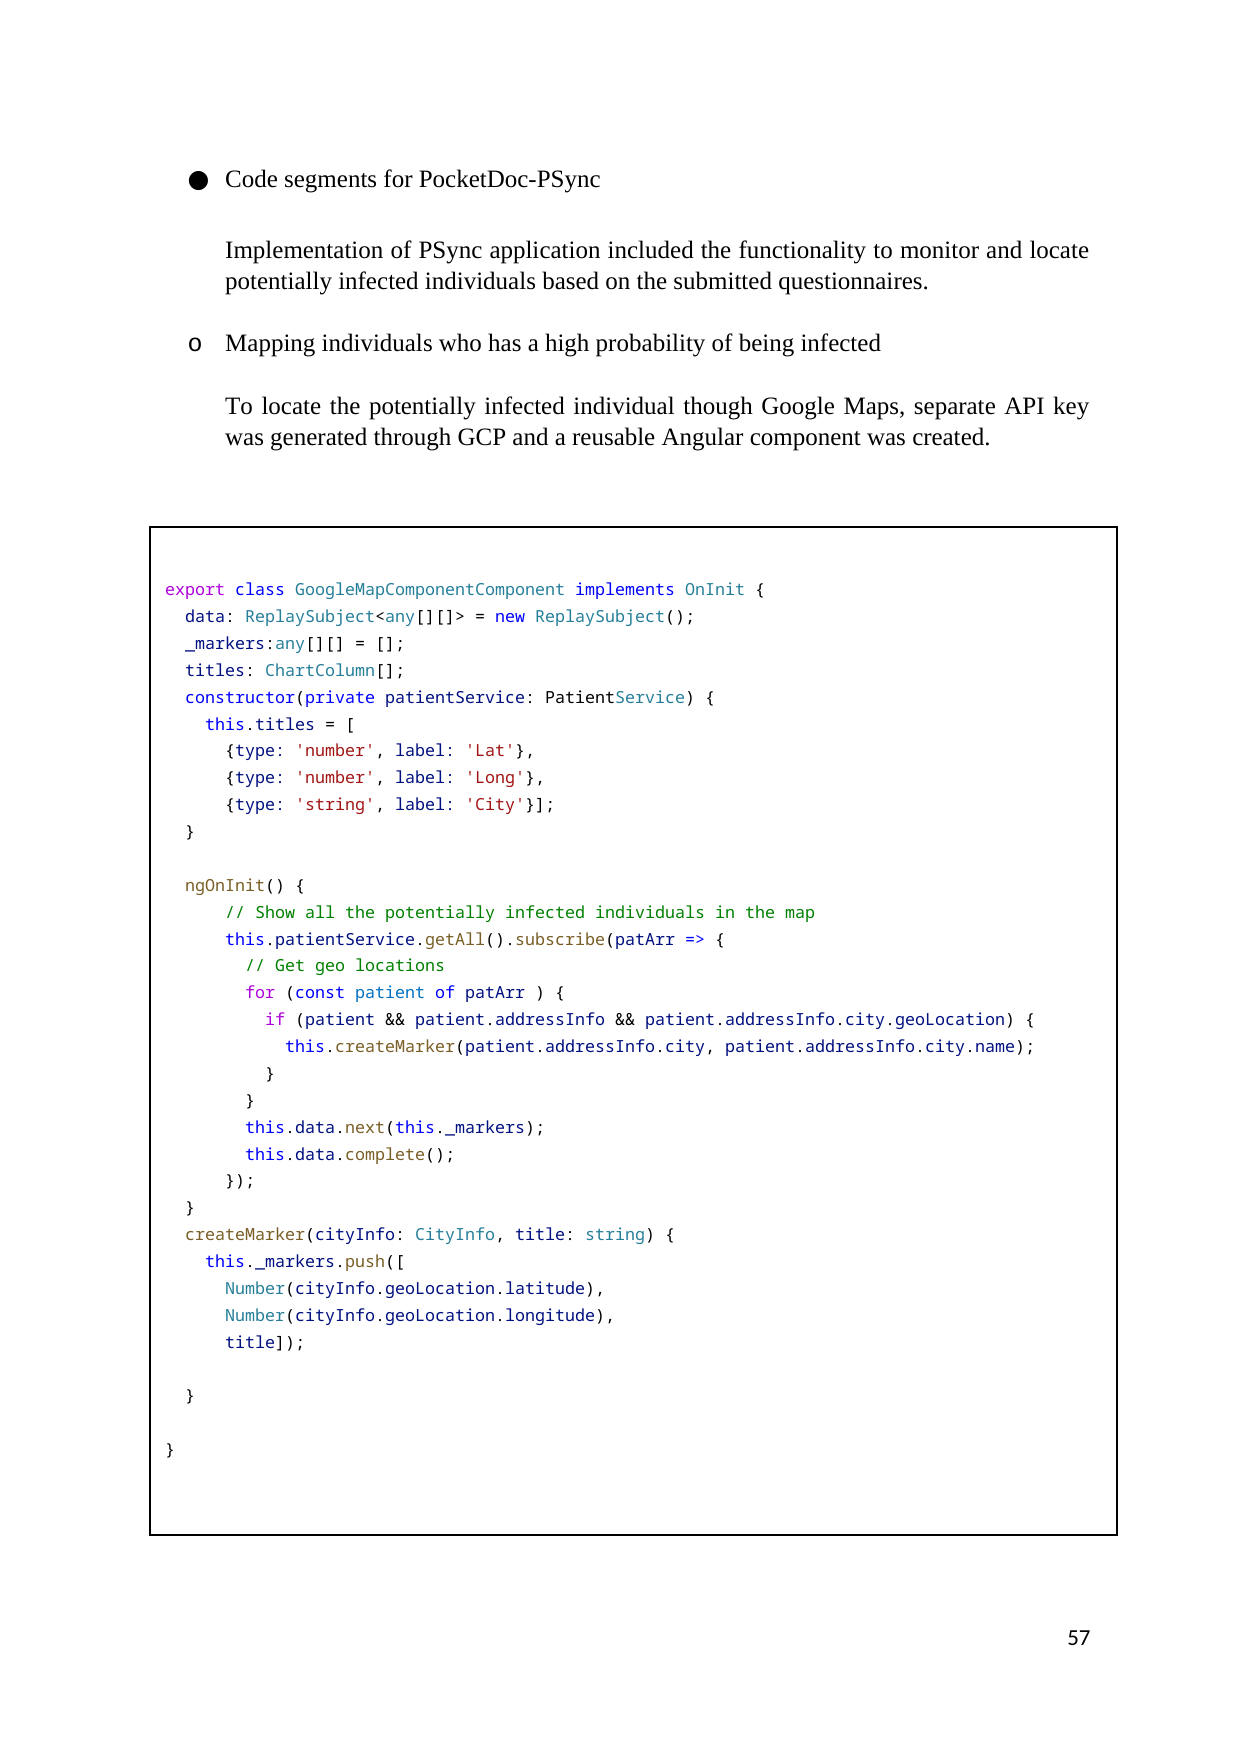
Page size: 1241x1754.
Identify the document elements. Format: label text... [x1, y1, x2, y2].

text Implementation of PSync application included the functionality to monitor and locate potentially infected individuals based on the submitted questionnaires. [225, 235, 1090, 295]
list Code segments for PocketDoc-PSync [187, 150, 1090, 201]
text To locate the potentially infected individual though Google Maps, separate API key was generated through GCP and a reusable Angular component was created. [225, 391, 1090, 451]
list Mapping individuals who has a high probability of being infected [187, 328, 1090, 359]
